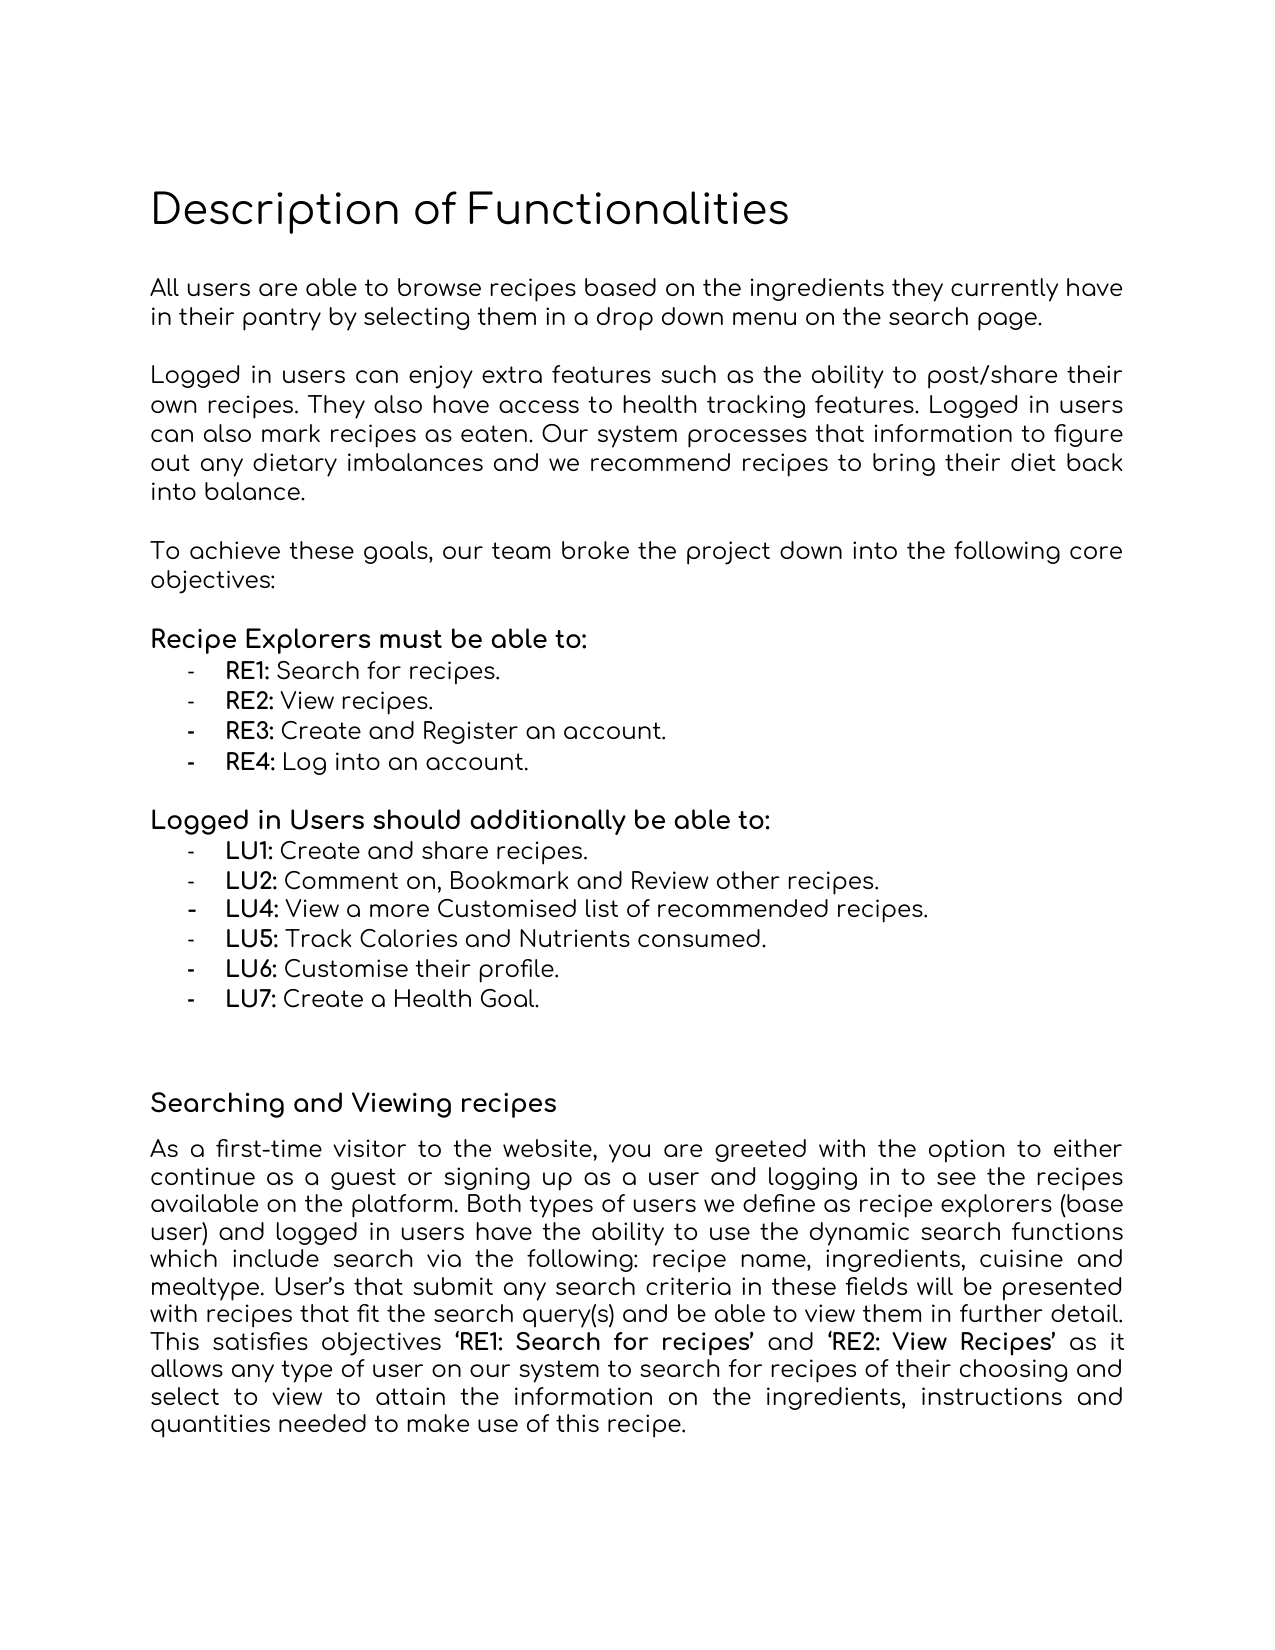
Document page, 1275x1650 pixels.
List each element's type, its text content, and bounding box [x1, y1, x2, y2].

text All users are able to browse recipes based on the ingredients they currently have in their pantry by selecting them in a drop down menu on the search page. [150, 276, 1125, 331]
subtitle Description of Functionalities [150, 187, 1125, 234]
text Logged in users can enjoy extra features such as the ability to post/share their own recipes. They also have access to health tracking features. Logged in users can also mark recipes as eaten. Our system processes that information to figure out any dietary imbalances and we recommend recipes to bring their diet back into balance. [150, 363, 1125, 506]
list RE1: Search for recipes. [187, 657, 1125, 685]
list LU1: Create and share recipes. [187, 837, 1125, 865]
list LU2: Comment on, Bookmark and Review other recipes. [187, 867, 1125, 895]
list LU6: Customise their profile. [187, 955, 1125, 983]
text Searching and Viewing recipes [150, 1091, 1125, 1119]
text To achieve these goals, our team broke the project down into the following core objectives: [150, 539, 1125, 594]
text As a first-time visitor to the website, you are greeted with the option to either continue as a guest or signing up as a user and logging in to see the recipes available on the platform. Both types of users we define as recipe explorers (base user) and logged in users have the ability to use the dynamic search functions which include search via the following: recipe name, ingredients, cuisine and mealtype. User’s that submit any search criteria in these fields will be presented with recipes that fit the search query(s) and be able to view them in further detail. This satisfies objectives ‘RE1: Search for recipes’ and ‘RE2: View Recipes’ as it allows any type of user on our system to search for recipes of their choosing and select to view to attain the information on the ingredients, instructions and quantities needed to make use of this recipe. [150, 1138, 1125, 1438]
text Recipe Explorers must be able to: [150, 627, 1125, 655]
list LU5: Track Calories and Nutrients consumed. [187, 925, 1125, 953]
list LU7: Create a Health Goal. [187, 985, 1125, 1013]
list RE4: Log into an account. [187, 748, 1125, 776]
list LU4: View a more Customised list of recommended recipes. [187, 897, 1125, 923]
text Logged in Users should additionally be able to: [150, 807, 1125, 835]
list RE3: Create and Register an account. [187, 717, 1125, 745]
list RE2: View recipes. [187, 687, 1125, 715]
